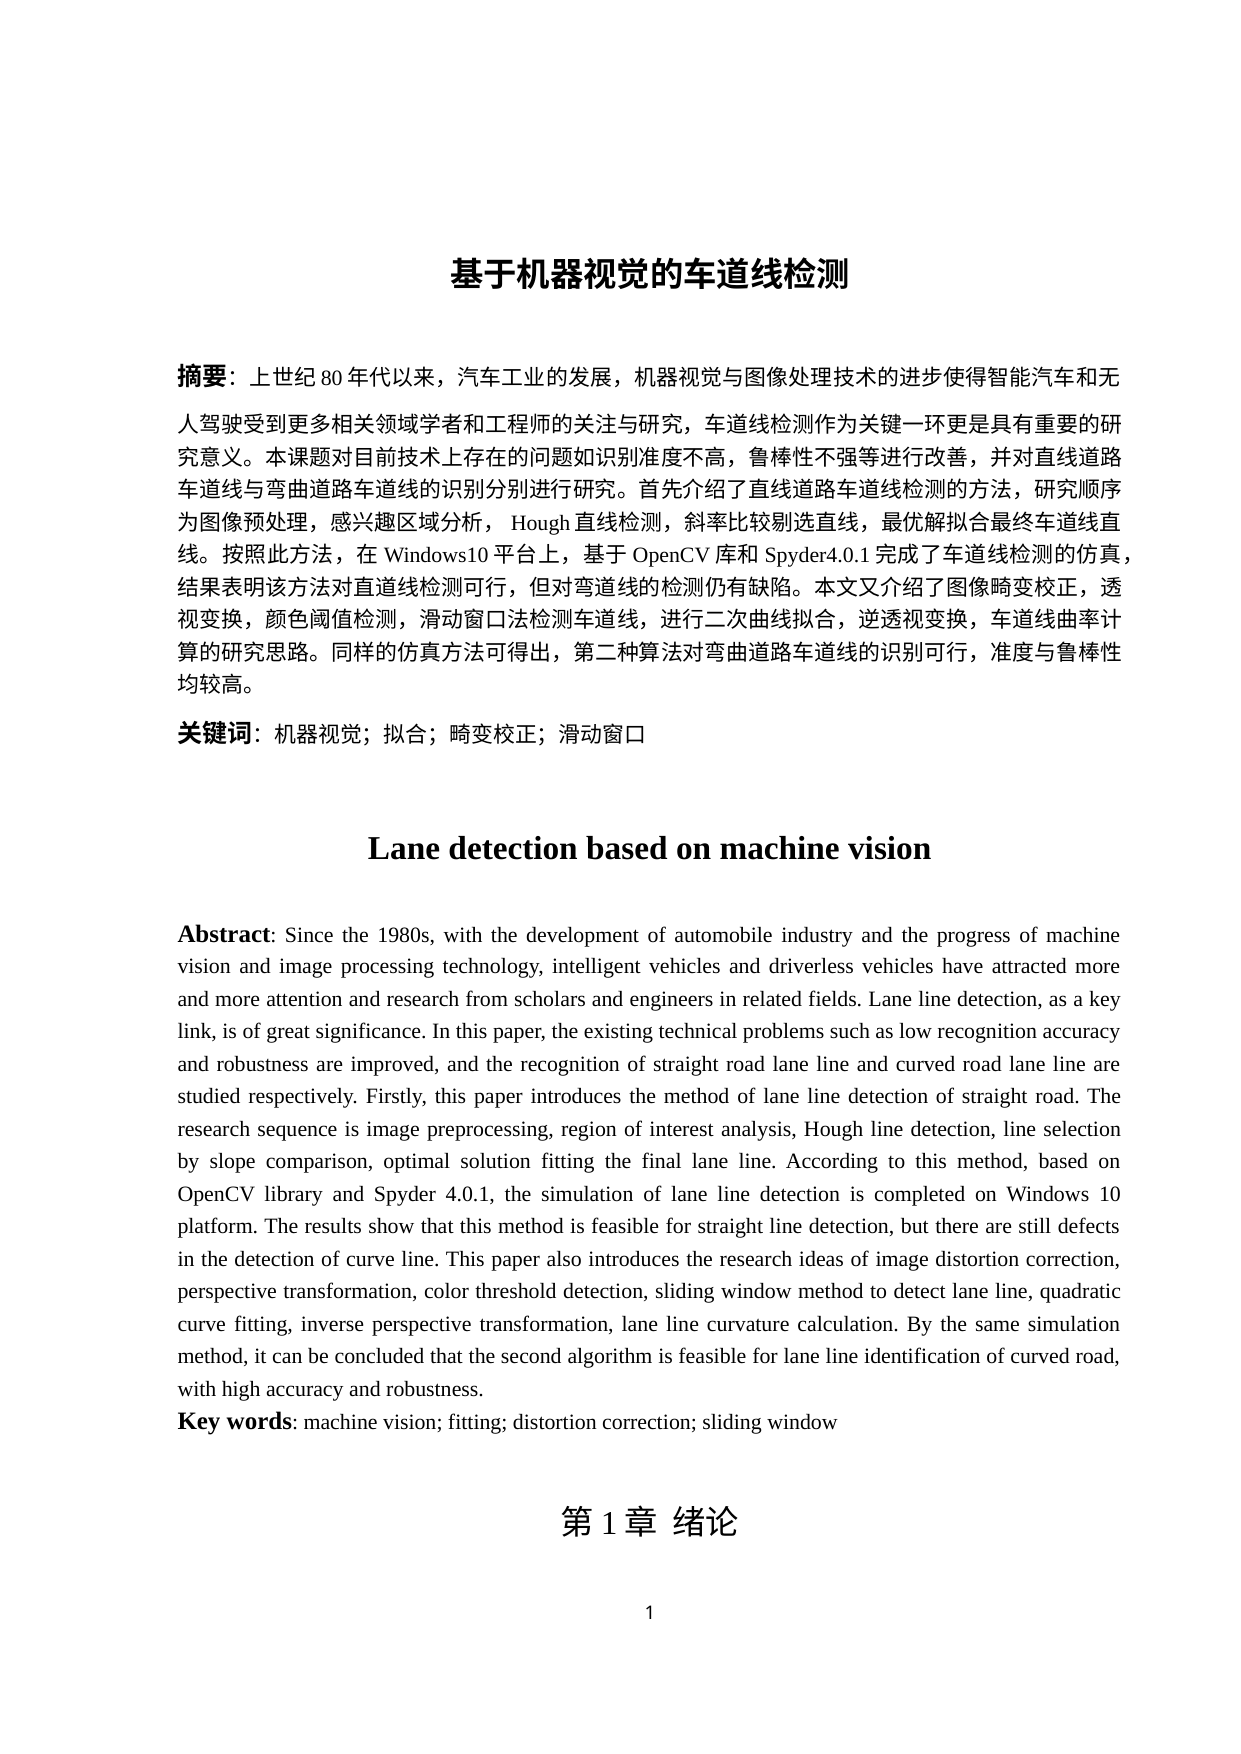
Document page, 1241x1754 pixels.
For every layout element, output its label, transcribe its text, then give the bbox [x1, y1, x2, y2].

text 关键词：机器视觉；拟合；畸变校正；滑动窗口 [177, 699, 1122, 764]
text 摘要：上世纪80年代以来，汽车工业的发展，机器视觉与图像处理技术的进步使得智能汽车和无人驾驶受到更多相关领域学者和工程师的关注与研究，车道线检测作为关键一环更是具有重要的研究意义。本课题对目前技术上存在的问题如识别准度不高，鲁棒性不强等进行改善，并对直线道路车道线与弯曲道路车道线的识别分别进行研究。首先介绍了直线道路车道线检测的方法，研究顺序为图像预处理，感兴趣区域分析， Hough直线检测，斜率比较剔选直线，最优解拟合最终车道线直线。按照此方法，在Windows10平台上，基于OpenCV库和Spyder4.0.1完成了车道线检测的仿真，结果表明该方法对直道线检测可行，但对弯道线的检测仍有缺陷。本文又介绍了图像畸变校正，透视变换，颜色阈值检测，滑动窗口法检测车道线，进行二次曲线拟合，逆透视变换，车道线曲率计算的研究思路。同样的仿真方法可得出，第二种算法对弯曲道路车道线的识别可行，准度与鲁棒性均较高。 [177, 342, 1122, 699]
text Key words: machine vision; fitting; distortion correction; sliding window [177, 1404, 1122, 1437]
text Abstract: Since the 1980s, with the development of automobile industry and the progress of machine vision and image processing technology, intelligent vehicles and driverless vehicles have attracted more and more attention and research from scholars and engineers in related fields. Lane line detection, as a key link, is of great significance. In this paper, the existing technical problems such as low recognition accuracy and robustness are improved, and the recognition of straight road lane line and curved road lane line are studied respectively. Firstly, this paper introduces the method of lane line detection of straight road. The research sequence is image preprocessing, region of interest analysis, Hough line detection, line selection by slope comparison, optimal solution fitting the final lane line. According to this method, based on OpenCV library and Spyder 4.0.1, the simulation of lane line detection is completed on Windows 10 platform. The results show that this method is feasible for straight line detection, but there are still defects in the detection of curve line. This paper also introduces the research ideas of image distortion correction, perspective transformation, color threshold detection, sliding window method to detect lane line, quadratic curve fitting, inverse perspective transformation, lane line curvature calculation. By the same simulation method, it can be concluded that the second algorithm is feasible for lane line identification of curved road, with high accuracy and robustness. [177, 917, 1122, 1404]
subtitle 第1章 绪论 [177, 1487, 1122, 1552]
text Lane detection based on machine vision [177, 814, 1122, 879]
text 基于机器视觉的车道线检测 [177, 239, 1122, 304]
